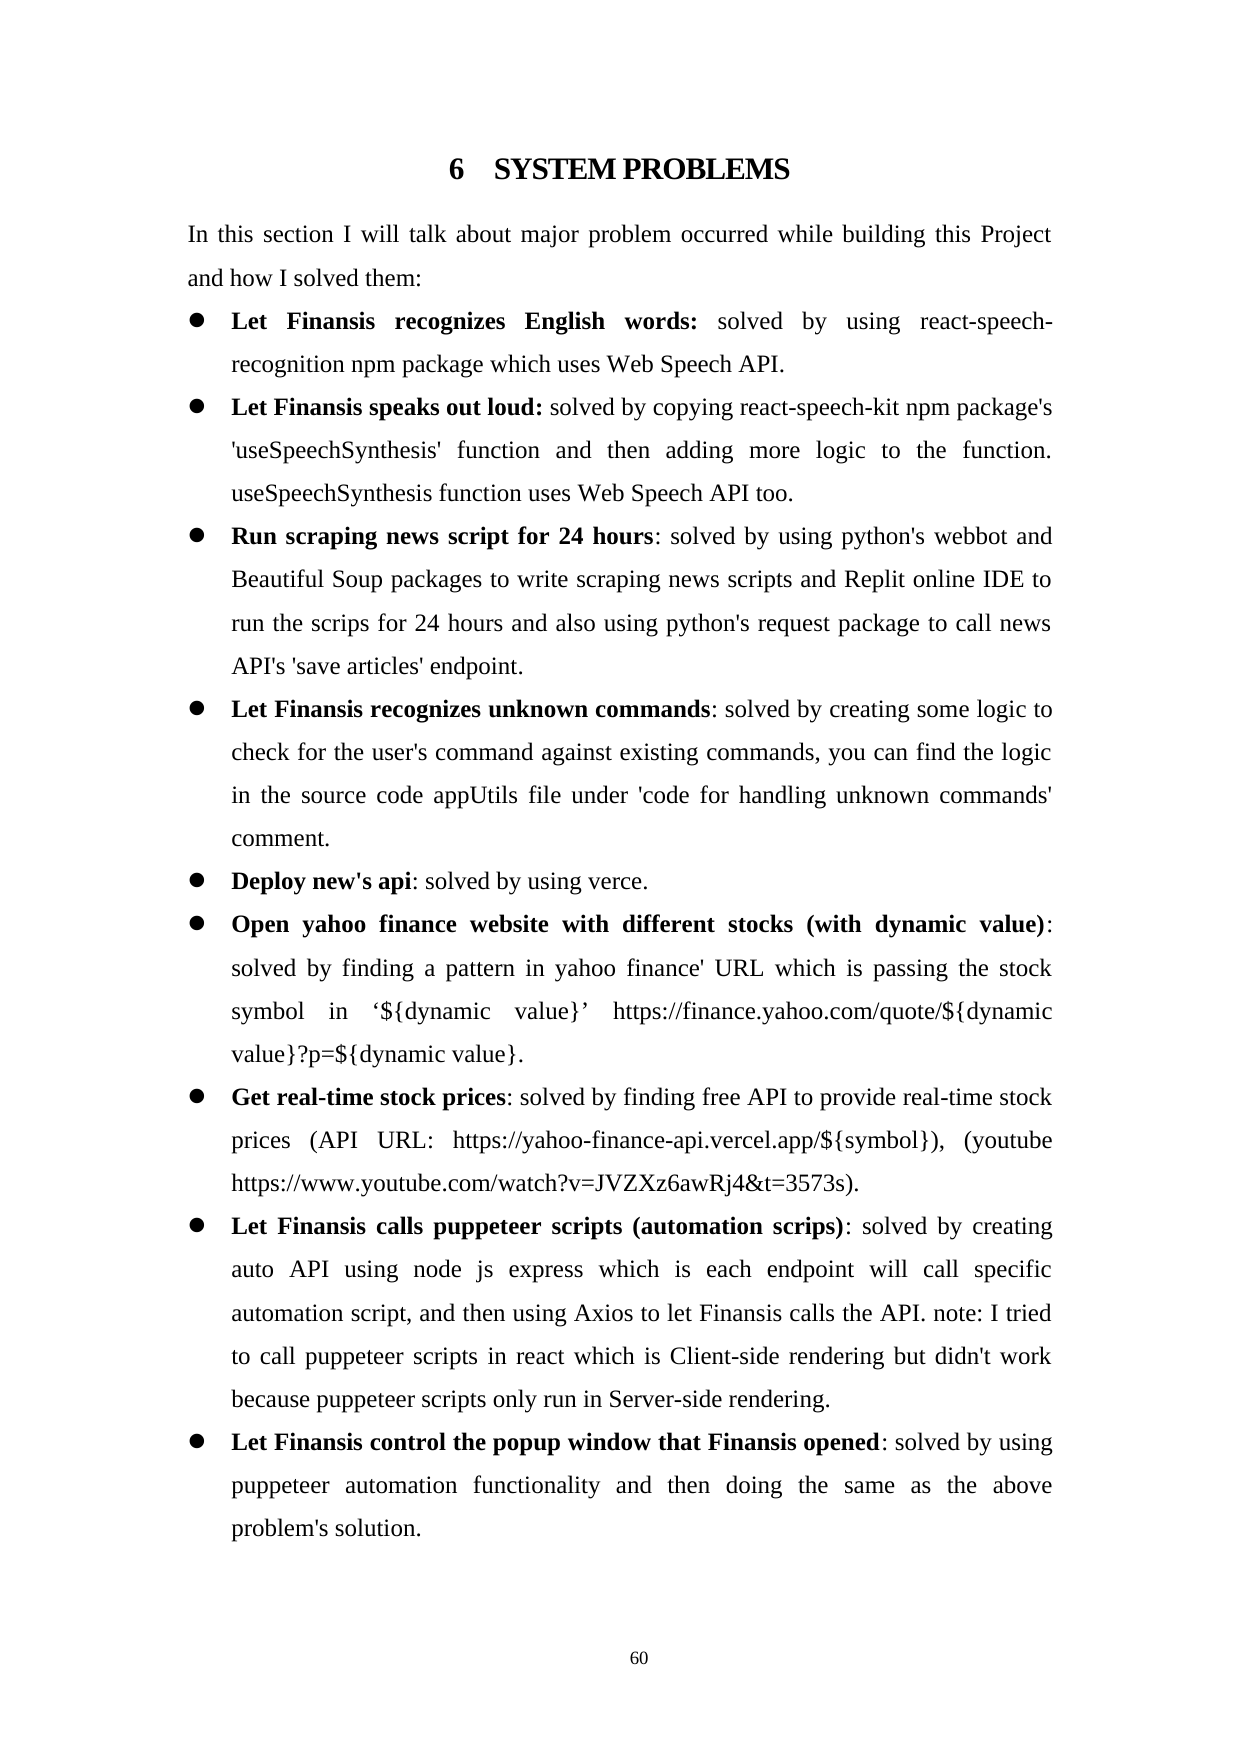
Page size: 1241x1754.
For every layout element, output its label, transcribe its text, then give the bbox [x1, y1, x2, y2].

list Get real-time stock prices: solved by finding free API to provide real-time stock prices (API URL: https://yahoo-finance-api.vercel.app/${symbol}), (youtube https://www.youtube.com/watch?v=JVZXz6awRj4&t=3573s). [187, 1082, 1053, 1197]
list Let Finansis recognizes English words: solved by using react-speech-recognition npm package which uses Web Speech API. [187, 306, 1053, 378]
list Let Finansis recognizes unknown commands: solved by creating some logic to check for the user's command against existing commands, you can find the logic in the source code appUtils file under 'code for handling unknown commands' comment. [187, 694, 1053, 852]
list Let Finansis speaks out loud: solved by copying react-speech-kit npm package's 'useSpeechSynthesis' function and then adding more logic to the function. useSpeechSynthesis function uses Web Speech API too. [187, 392, 1053, 507]
list Deploy new's api: solved by using verce. [187, 866, 1053, 895]
list Let Finansis control the popup window that Finansis opened: solved by using puppeteer automation functionality and then doing the same as the above problem's solution. [187, 1427, 1053, 1542]
text In this section I will talk about major problem occurred while building this Project and how I solved them: [187, 219, 1053, 291]
list Let Finansis calls puppeteer scripts (automation scrips): solved by creating auto API using node js express which is each endpoint will call specific automation script, and then using Axios to let Finansis calls the API. note: I tried to call puppeteer scripts in react which is Client-side rendering but didn't work because puppeteer scripts only run in Server-side rendering. [187, 1211, 1053, 1413]
list Open yahoo finance website with different stocks (with dynamic value): solved by finding a pattern in yahoo finance' URL which is passing the stock symbol in ‘${dynamic value}’ https://finance.yahoo.com/quote/${dynamic value}?p=${dynamic value}. [187, 909, 1053, 1068]
list Run scraping news script for 24 hours: solved by using python's webbot and Beautiful Soup packages to write scraping news scripts and Replit online IDE to run the scrips for 24 hours and also using python's request package to call news API's 'save articles' endpoint. [187, 521, 1053, 679]
subtitle SYSTEM PROBLEMS [187, 150, 1053, 186]
